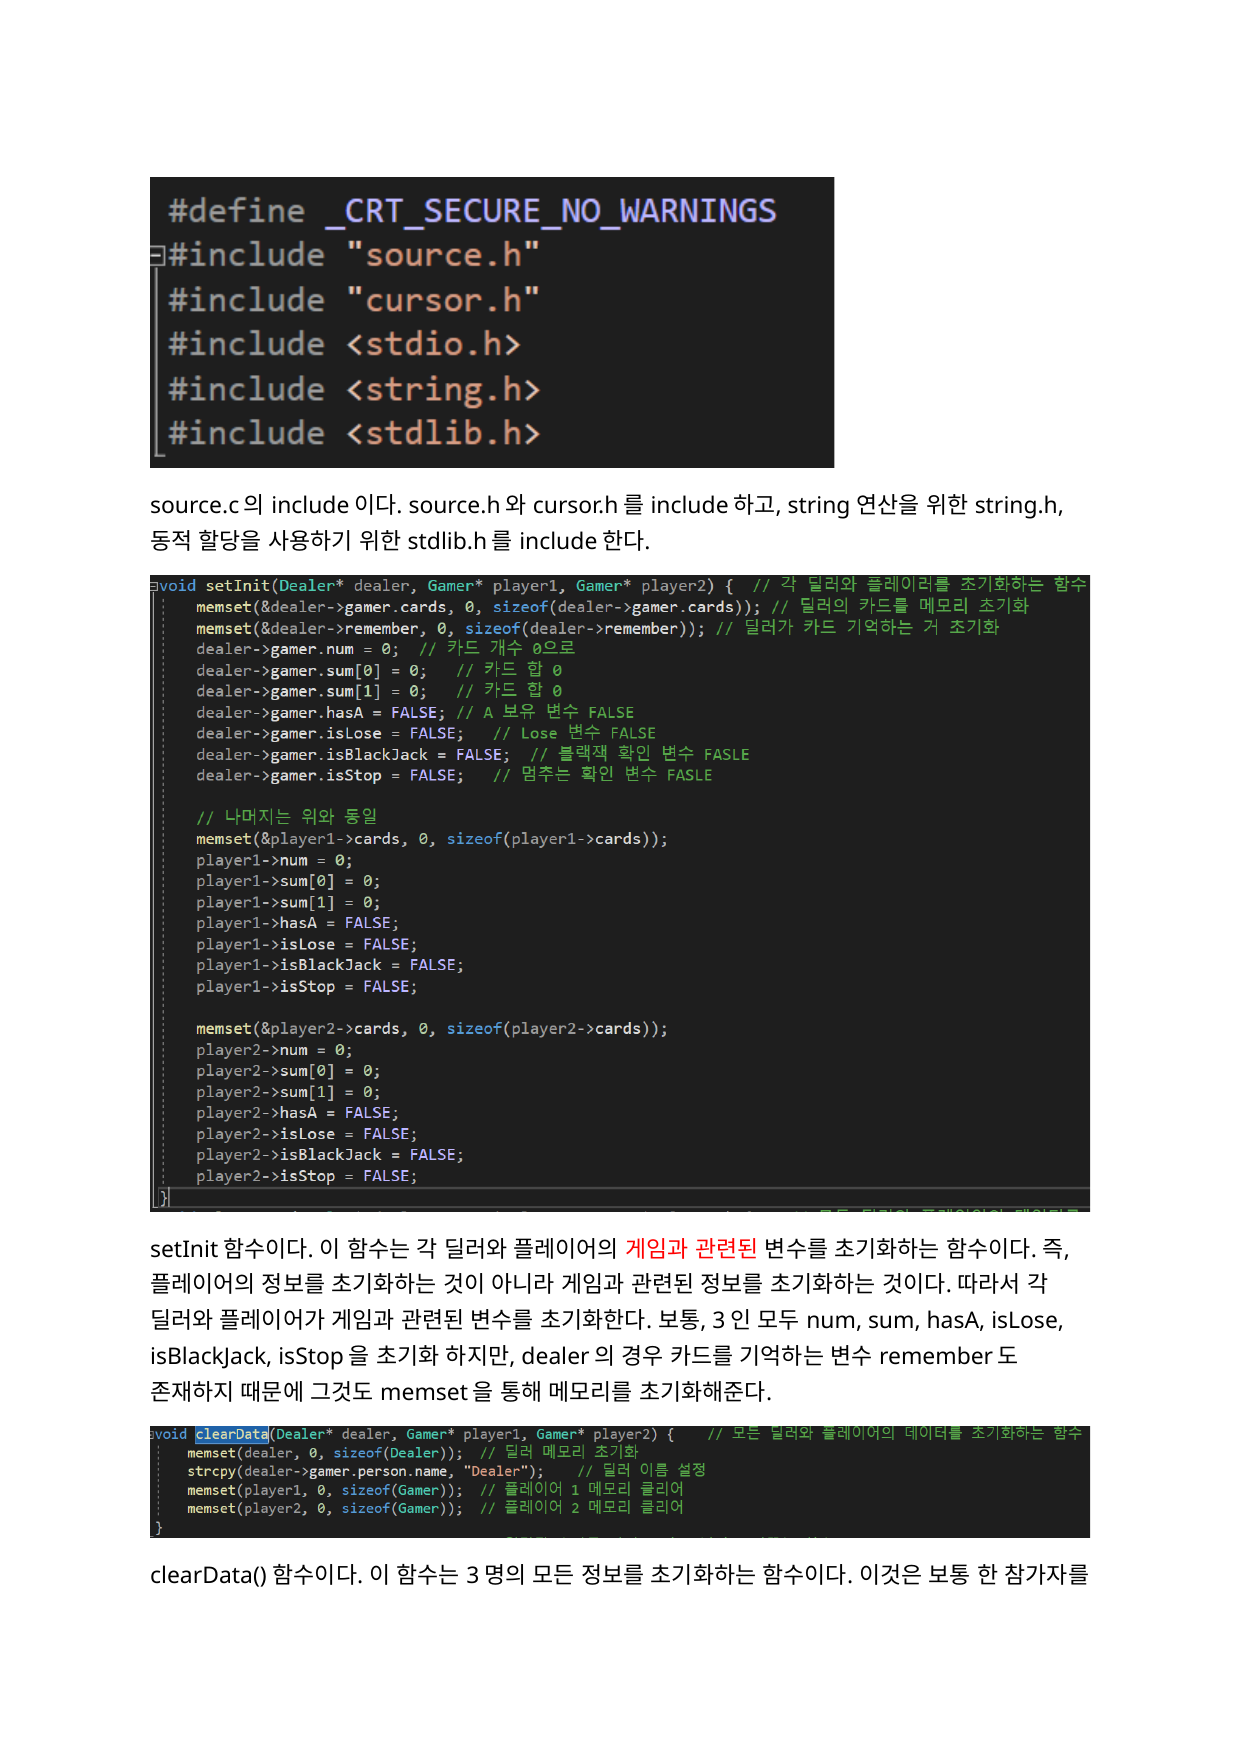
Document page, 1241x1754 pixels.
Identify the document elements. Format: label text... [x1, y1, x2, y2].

text setInit함수이다. 이 함수는 각 딜러와 플레이어의 게임과 관련된 변수를 초기화하는 함수이다. 즉, 플레이어의 정보를 초기화하는 것이 아니라 게임과 관련된 정보를 초기화하는 것이다. 따라서 각 딜러와 플레이어가 게임과 관련된 변수를 초기화한다. 보통, 3인 모두 num, sum, hasA, isLose, isBlackJack, isStop을 초기화 하지만, dealer의 경우 카드를 기억하는 변수 remember도 존재하지 때문에 그것도 memset을 통해 메모리를 초기화해준다. [150, 1230, 1090, 1407]
picture [150, 575, 1091, 1212]
picture [150, 1426, 1091, 1538]
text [150, 1557, 1090, 1590]
text source.c의 include이다. source.h와 cursor.h를 include하고, string 연산을 위한 string.h, 동적 할당을 사용하기 위한 stdlib.h를 include한다. [150, 487, 1090, 556]
picture [150, 177, 835, 468]
